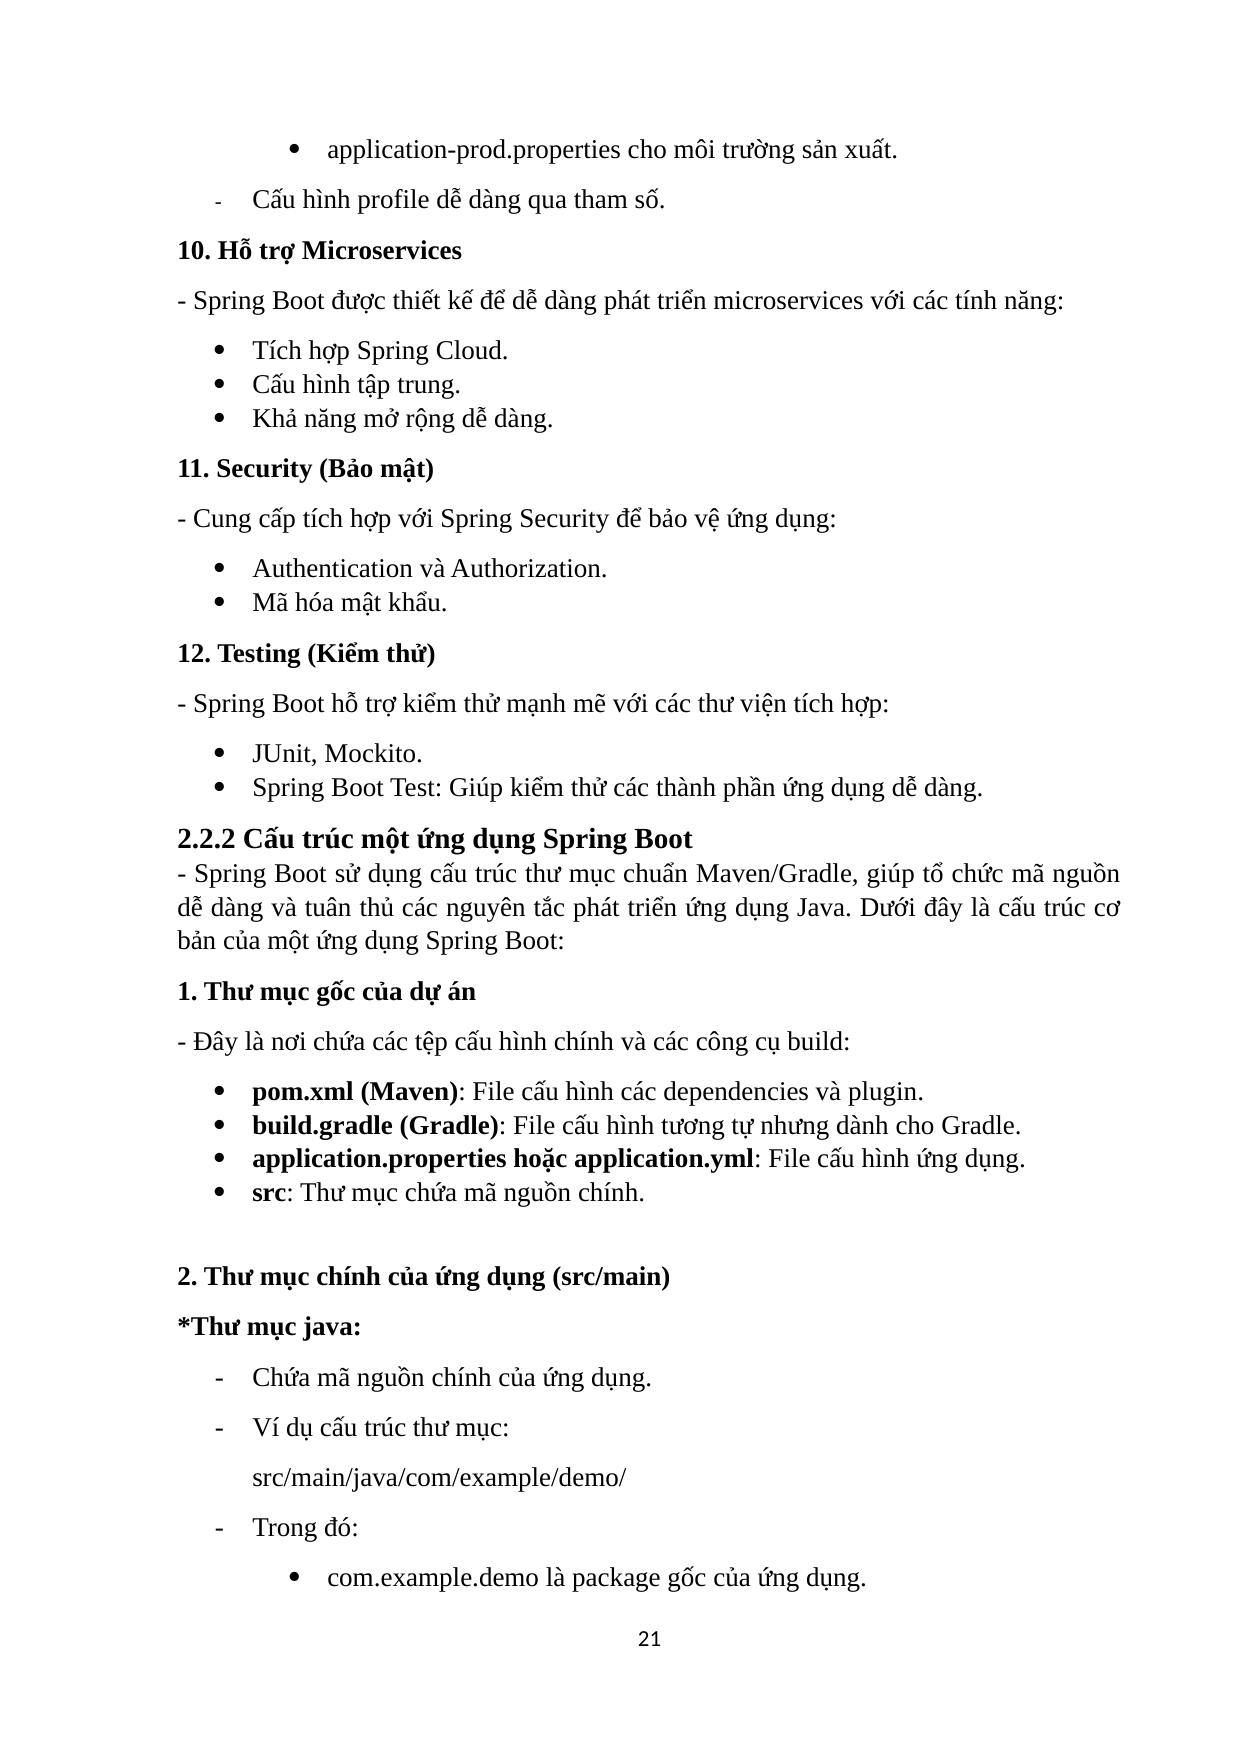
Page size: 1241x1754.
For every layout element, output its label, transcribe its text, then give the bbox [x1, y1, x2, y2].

list pom.xml (Maven): File cấu hình các dependencies và plugin. [214, 1075, 1122, 1106]
list application-prod.properties cho môi trường sản xuất. [289, 133, 1122, 164]
list Cấu hình profile dễ dàng qua tham số. [214, 183, 1122, 215]
subtitle 2.2.2 Cấu trúc một ứng dụng Spring Boot [177, 821, 1122, 855]
list Authentication và Authorization. [214, 552, 1122, 584]
text - Cung cấp tích hợp với Spring Security để bảo vệ ứng dụng: [177, 502, 1122, 533]
text - Spring Boot được thiết kế để dễ dàng phát triển microservices với các tính năng: [177, 284, 1122, 315]
list Ví dụ cấu trúc thư mục: [214, 1411, 1122, 1442]
list Tích hợp Spring Cloud. [214, 334, 1122, 365]
list Chứa mã nguồn chính của ứng dụng. [214, 1361, 1122, 1392]
text - Spring Boot hỗ trợ kiểm thử mạnh mẽ với các thư viện tích hợp: [177, 687, 1122, 718]
list build.gradle (Gradle): File cấu hình tương tự nhưng dành cho Gradle. [214, 1109, 1122, 1140]
list src: Thư mục chứa mã nguồn chính. [214, 1176, 1122, 1208]
text 11. Security (Bảo mật) [177, 452, 1122, 483]
text 1. Thư mục gốc của dự án [177, 975, 1122, 1006]
text src/main/java/com/example/demo/ [177, 1461, 1122, 1492]
text 12. Testing (Kiểm thử) [177, 637, 1122, 668]
list Trong đó: [214, 1511, 1122, 1542]
list application.properties hoặc application.yml: File cấu hình ứng dụng. [214, 1143, 1122, 1174]
text 2. Thư mục chính của ứng dụng (src/main) [177, 1260, 1122, 1291]
list Khả năng mở rộng dễ dàng. [214, 402, 1122, 433]
text - Đây là nơi chứa các tệp cấu hình chính và các công cụ build: [177, 1025, 1122, 1056]
text *Thư mục java: [177, 1311, 1122, 1342]
list Mã hóa mật khẩu. [214, 586, 1122, 617]
text 10. Hỗ trợ Microservices [177, 234, 1122, 265]
list Spring Boot Test: Giúp kiểm thử các thành phần ứng dụng dễ dàng. [214, 771, 1122, 802]
text - Spring Boot sử dụng cấu trúc thư mục chuẩn Maven/Gradle, giúp tổ chức mã nguồn dễ dàng và tuân thủ các nguyên tắc phát triển ứng dụng Java. Dưới đây là cấu trúc cơ bản của một ứng dụng Spring Boot: [177, 857, 1122, 956]
list com.example.demo là package gốc của ứng dụng. [289, 1562, 1122, 1593]
list JUnit, Mockito. [214, 737, 1122, 768]
list Cấu hình tập trung. [214, 368, 1122, 399]
